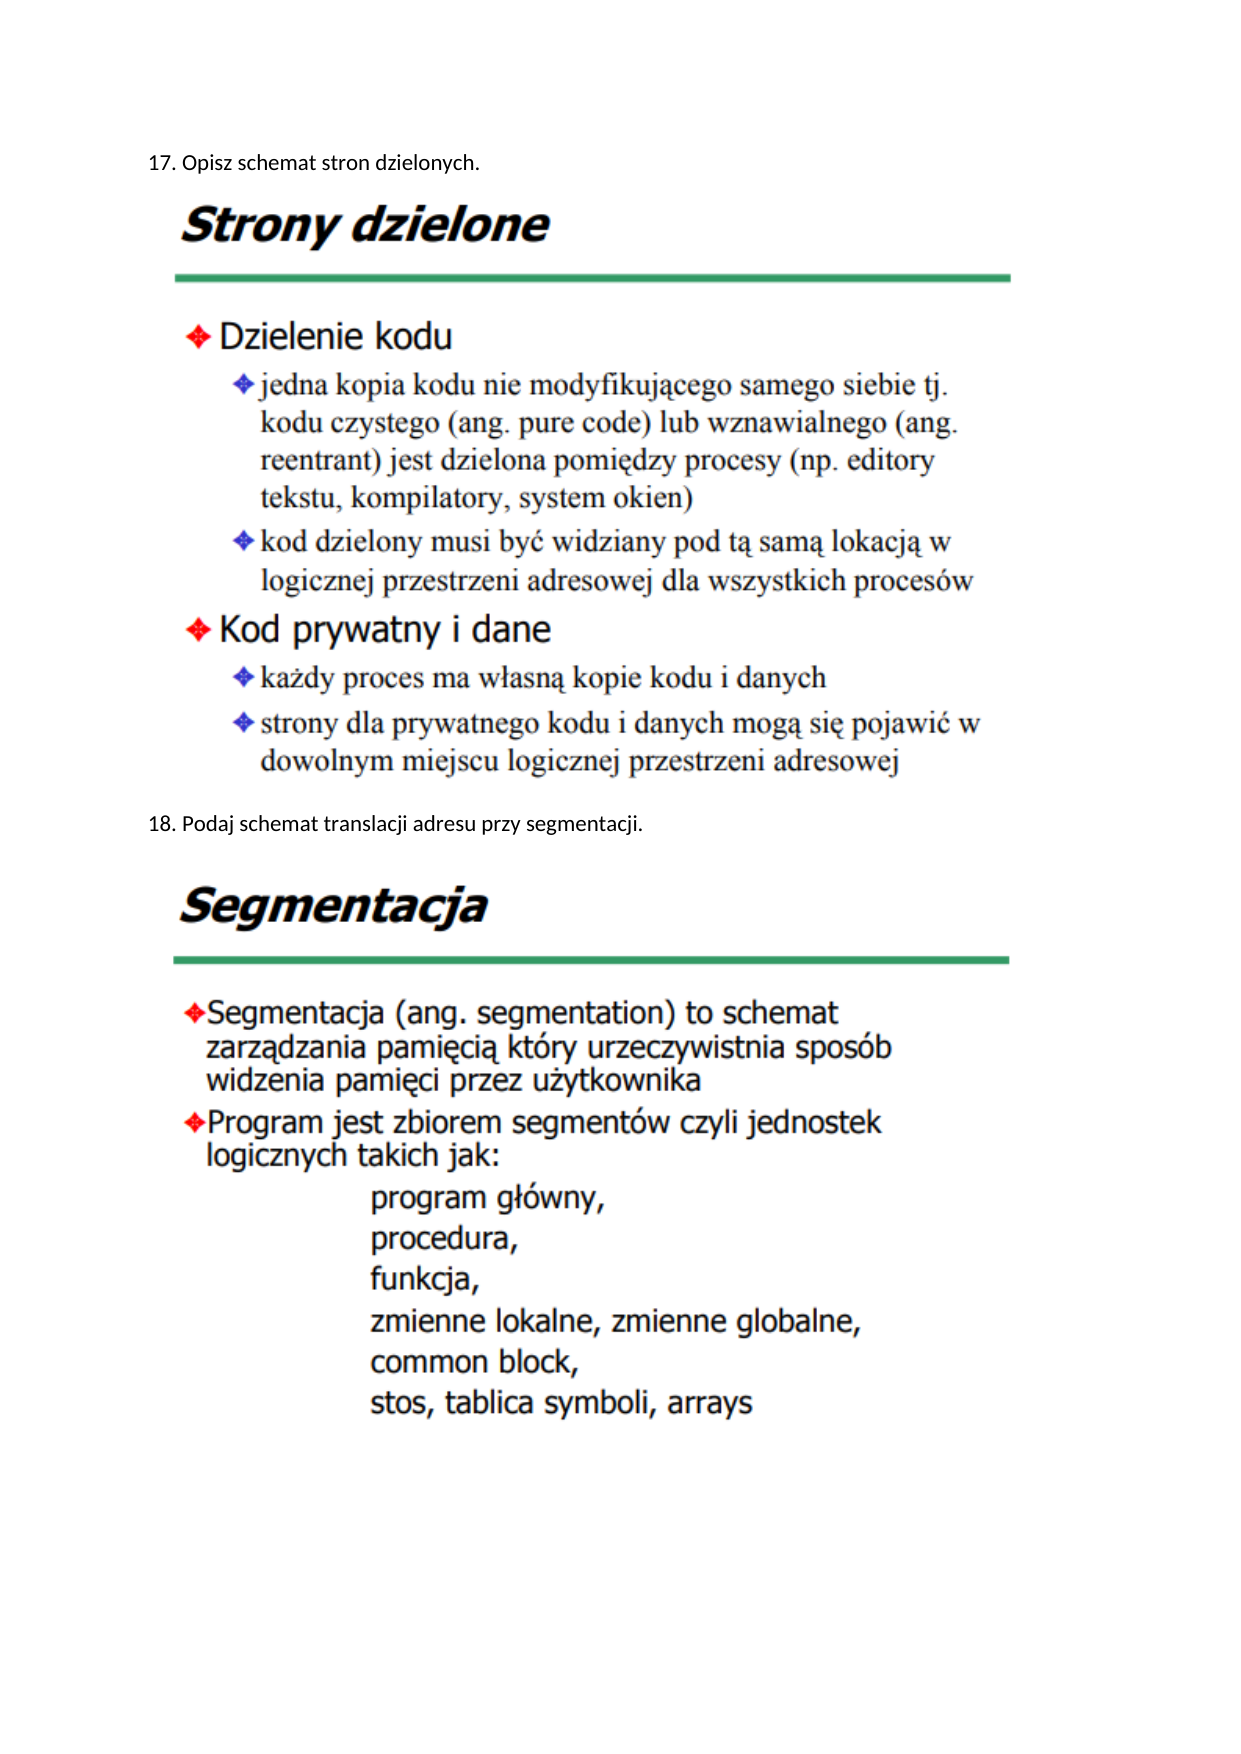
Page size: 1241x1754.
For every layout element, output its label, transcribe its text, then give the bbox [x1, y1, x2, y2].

picture [147, 839, 1043, 1473]
picture [147, 177, 1033, 791]
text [148, 809, 1093, 1472]
